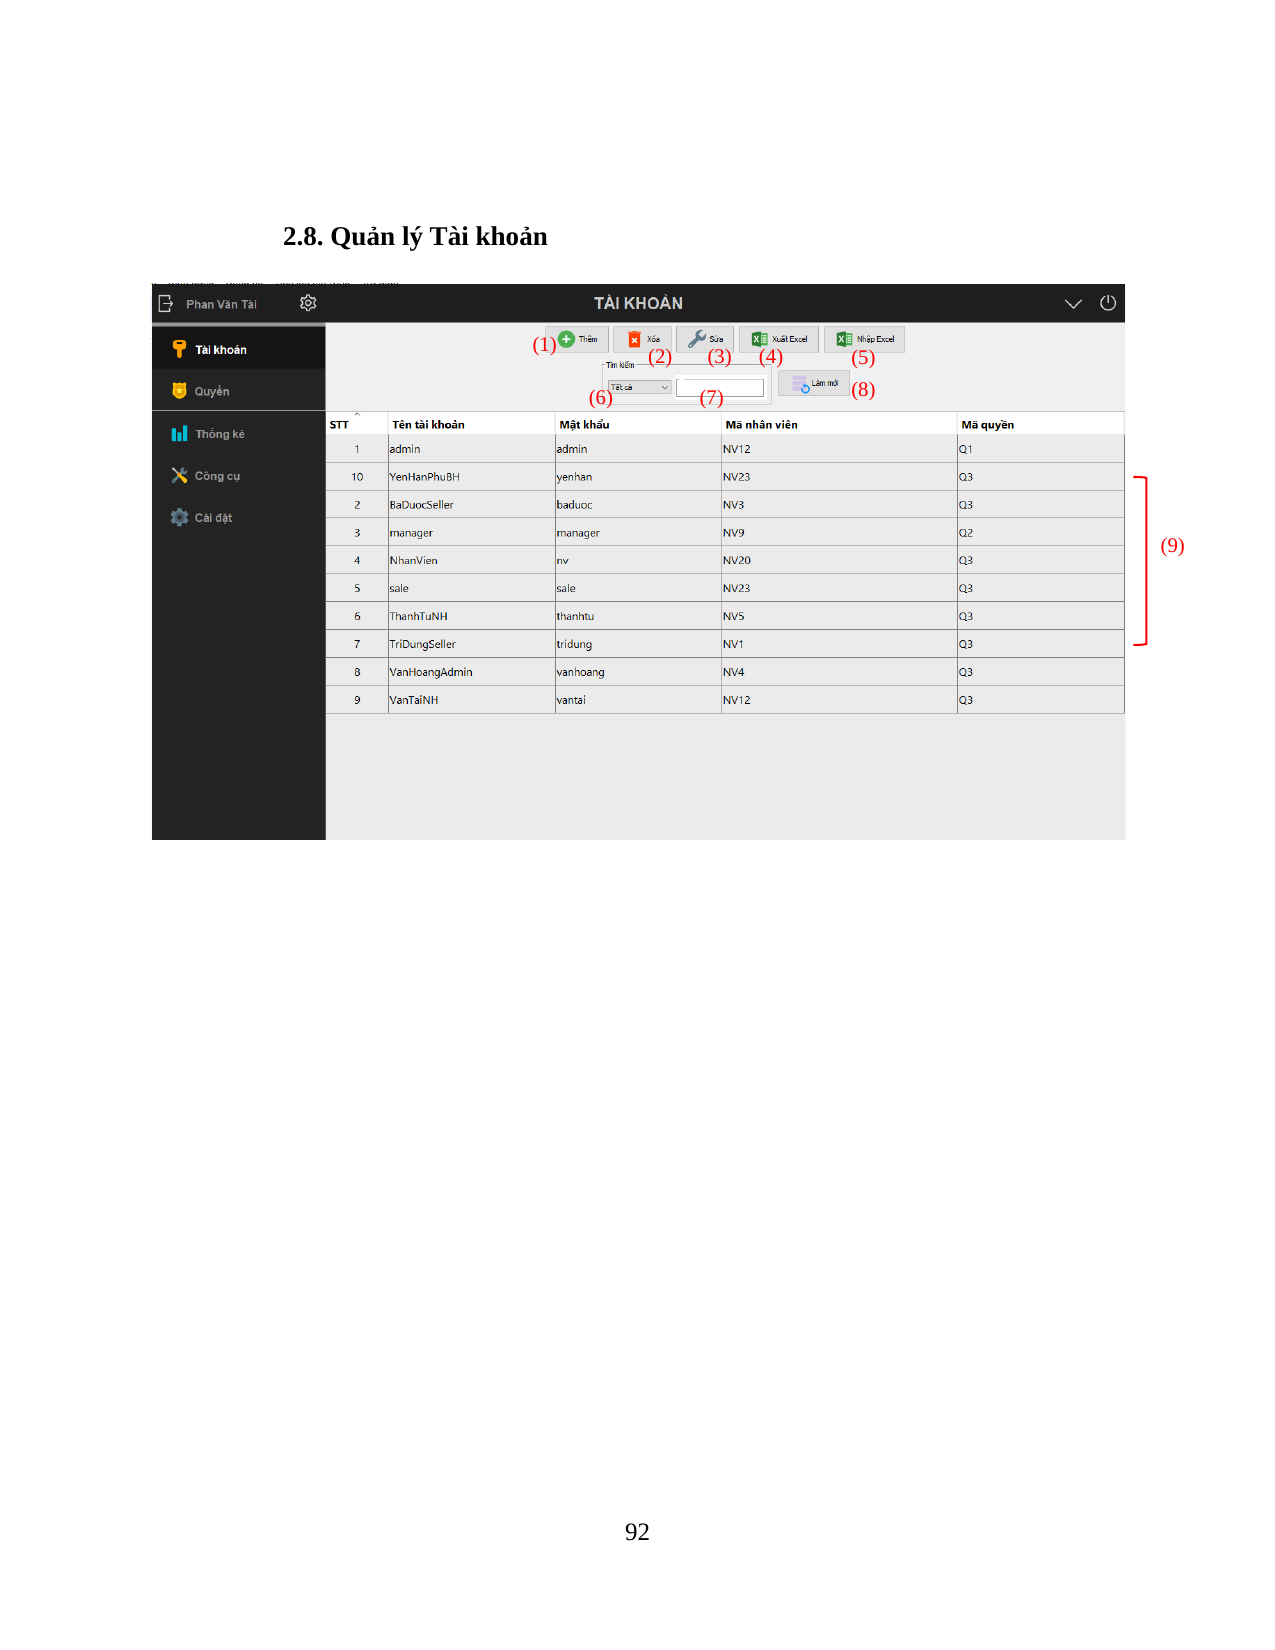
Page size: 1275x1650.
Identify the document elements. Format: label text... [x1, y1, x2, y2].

picture [150, 283, 1125, 840]
subtitle 2.8. Quản lý Tài khoản [253, 220, 1125, 251]
